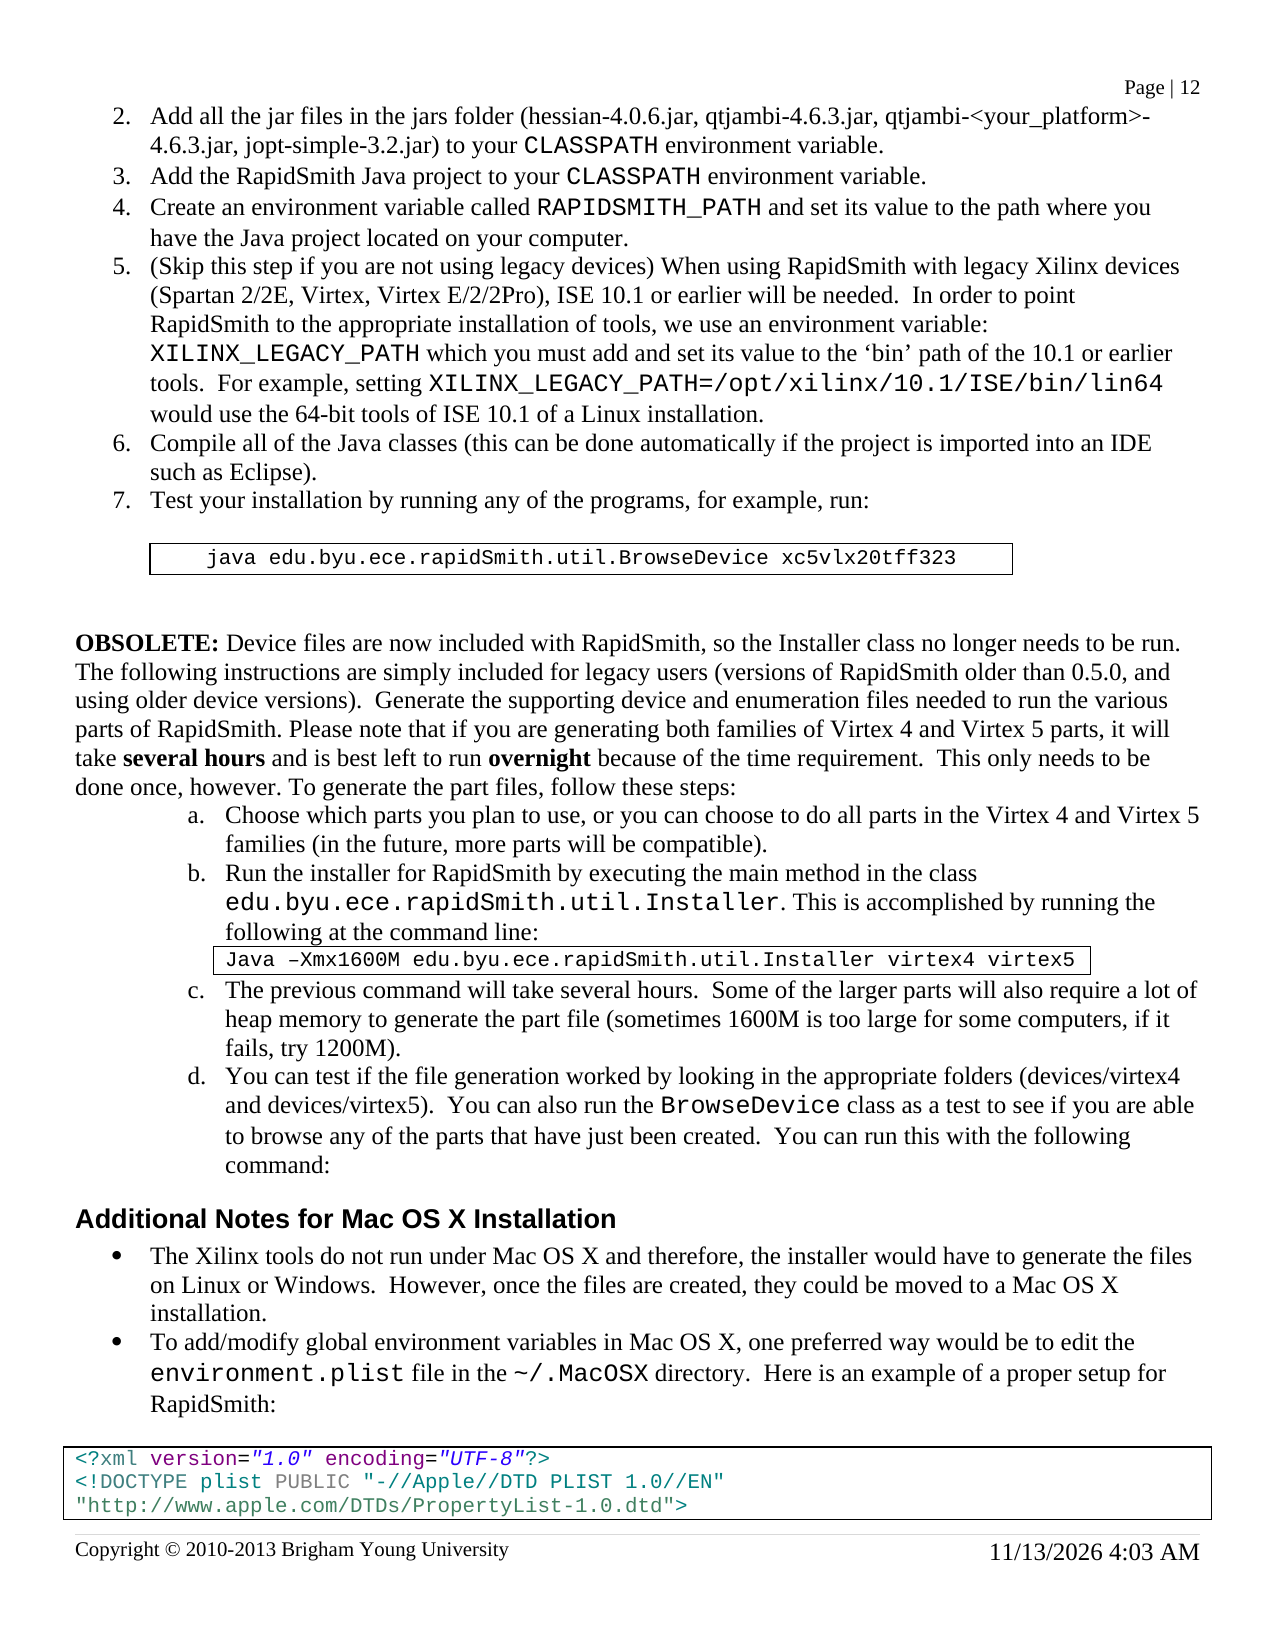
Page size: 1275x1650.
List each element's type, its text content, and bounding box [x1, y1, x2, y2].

text OBSOLETE: Device files are now included with RapidSmith, so the Installer class no longer needs to be run. The following instructions are simply included for legacy users (versions of RapidSmith older than 0.5.0, and using older device versions). Generate the supporting device and enumeration files needed to run the various parts of RapidSmith. Please note that if you are generating both families of Virtex 4 and Virtex 5 parts, it will take several hours and is best left to run overnight because of the time requirement. This only needs to be done once, however. To generate the part files, follow these steps: [75, 628, 1200, 800]
list Create an environment variable called RAPIDSMITH_PATH and set its value to the path where you have the Java project located on your computer. [112, 192, 1200, 251]
table_header java edu.byu.ece.rapidSmith.util.BrowseDevice xc5vlx20tff323 [151, 544, 1012, 574]
list Compile all of the Java classes (this can be done automatically if the project is imported into an IDE such as Eclipse). [112, 428, 1200, 486]
list (Skip this step if you are not using legacy devices) When using RapidSmith with legacy Xilinx devices (Spartan 2/2E, Virtex, Virtex E/2/2Pro), ISE 10.1 or earlier will be needed. In order to point RapidSmith to the appropriate installation of tools, we use an environment variable: XILINX_LEGACY_PATH which you must add and set its value to the ‘bin’ path of the 10.1 or earlier tools. For example, setting XILINX_LEGACY_PATH=/opt/xilinx/10.1/ISE/bin/lin64 would use the 64-bit tools of ISE 10.1 of a Linux installation. [112, 251, 1200, 428]
list The Xilinx tools do not run under Mac OS X and therefore, the installer would have to generate the files on Linux or Windows. However, once the files are created, they could be moved to a Mac OS X installation. [112, 1241, 1200, 1327]
list Choose which parts you plan to use, or you can choose to do all parts in the Virtex 4 and Virtex 5 families (in the future, more parts will be compatible). [187, 800, 1200, 858]
list To add/modify global environment variables in Mac OS X, one preferred way would be to edit the environment.plist file in the ~/.MacOSX directory. Here is an example of a proper setup for RapidSmith: [112, 1327, 1200, 1446]
list Test your installation by running any of the programs, for example, run: [112, 486, 1200, 543]
table_header Java –Xmx1600M edu.byu.ece.rapidSmith.util.Installer virtex4 virtex5 [214, 947, 1090, 974]
subtitle Additional Notes for Mac OS X Installation [75, 1203, 1200, 1235]
list Add all the jar files in the jars folder (hessian-4.0.6.jar, qtjambi-4.6.3.jar, qtjambi-<your_platform>-4.6.3.jar, jopt-simple-3.2.jar) to your CLASSPATH environment variable. [112, 101, 1200, 161]
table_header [64, 1448, 1211, 1518]
list Run the installer for RapidSmith by executing the main method in the class edu.byu.ece.rapidSmith.util.Installer. This is accomplished by running the following at the command line: [187, 858, 1200, 946]
list You can test if the file generation worked by looking in the appropriate folders (devices/virtex4 and devices/virtex5). You can also run the BrowseDevice class as a test to see if you are able to browse any of the parts that have just been created. You can run this with the following command: [187, 1061, 1200, 1178]
list The previous command will take several hours. Some of the larger parts will also require a lot of heap memory to generate the part file (sometimes 1600M is too large for some computers, if it fails, try 1200M). [187, 975, 1200, 1061]
list Add the RapidSmith Java project to your CLASSPATH environment variable. [112, 161, 1200, 192]
